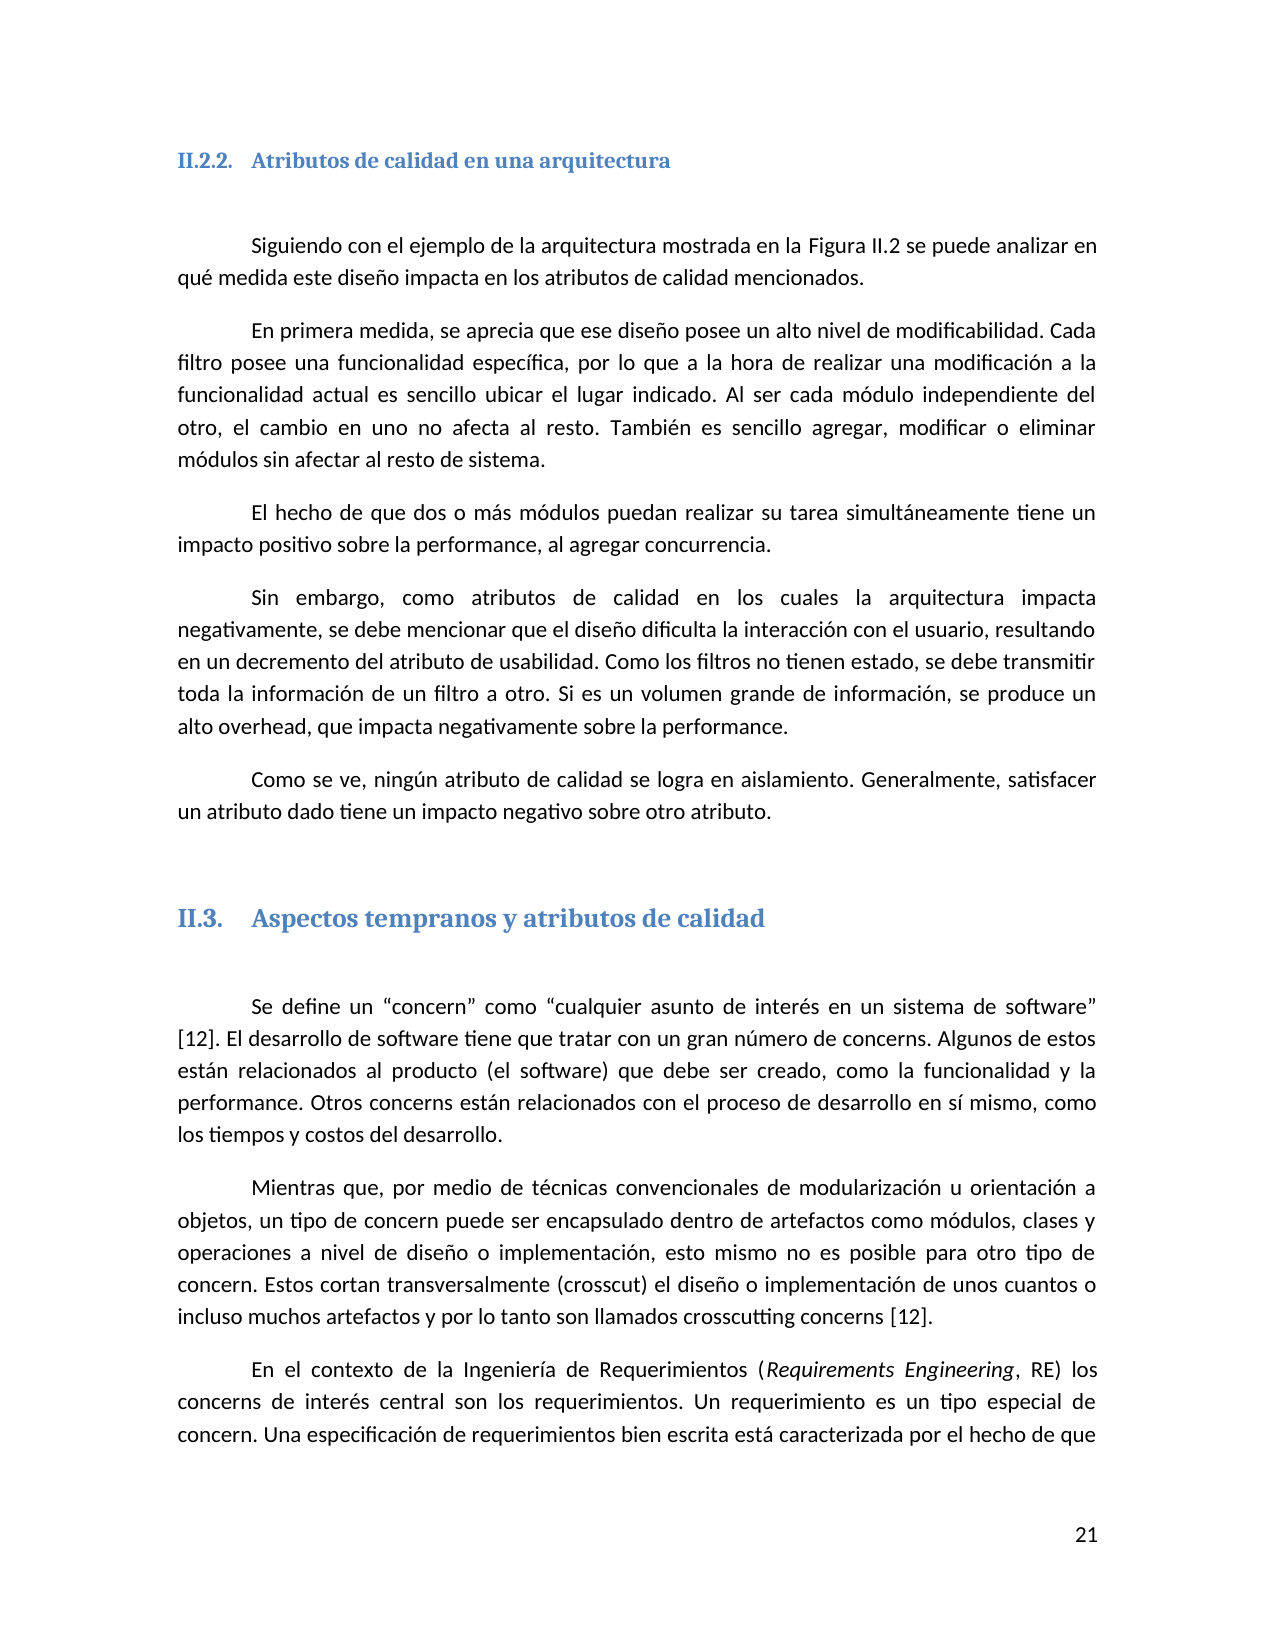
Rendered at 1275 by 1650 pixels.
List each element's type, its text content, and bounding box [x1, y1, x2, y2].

text El hecho de que dos o más módulos puedan realizar su tarea simultáneamente tiene un impacto positivo sobre la performance, al agregar concurrencia. [177, 498, 1098, 558]
subtitle Atributos de calidad en una arquitectura [177, 148, 1098, 174]
text Se define un “concern” como “cualquier asunto de interés en un sistema de software” . El desarrollo de software tiene que tratar con un gran número de concerns. Algunos de estos están relacionados al producto (el software) que debe ser creado, como la funcionalidad y la performance. Otros concerns están relacionados con el proceso de desarrollo en sí mismo, como los tiempos y costos del desarrollo. [177, 992, 1098, 1148]
subtitle Aspectos tempranos y atributos de calidad [177, 903, 1098, 934]
text Como se ve, ningún atributo de calidad se logra en aislamiento. Generalmente, satisfacer un atributo dado tiene un impacto negativo sobre otro atributo. [177, 765, 1098, 825]
text En primera medida, se aprecia que ese diseño posee un alto nivel de modificabilidad. Cada filtro posee una funcionalidad específica, por lo que a la hora de realizar una modificación a la funcionalidad actual es sencillo ubicar el lugar indicado. Al ser cada módulo independiente del otro, el cambio en uno no afecta al resto. También es sencillo agregar, modificar o eliminar módulos sin afectar al resto de sistema. [177, 316, 1098, 473]
text Mientras que, por medio de técnicas convencionales de modularización u orientación a objetos, un tipo de concern puede ser encapsulado dentro de artefactos como módulos, clases y operaciones a nivel de diseño o implementación, esto mismo no es posible para otro tipo de concern. Estos cortan transversalmente (crosscut) el diseño o implementación de unos cuantos o incluso muchos artefactos y por lo tanto son llamados crosscutting concerns . [177, 1173, 1098, 1330]
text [177, 1355, 1098, 1448]
text Sin embargo, como atributos de calidad en los cuales la arquitectura impacta negativamente, se debe mencionar que el diseño dificulta la interacción con el usuario, resultando en un decremento del atributo de usabilidad. Como los filtros no tienen estado, se debe transmitir toda la información de un filtro a otro. Si es un volumen grande de información, se produce un alto overhead, que impacta negativamente sobre la performance. [177, 583, 1098, 740]
